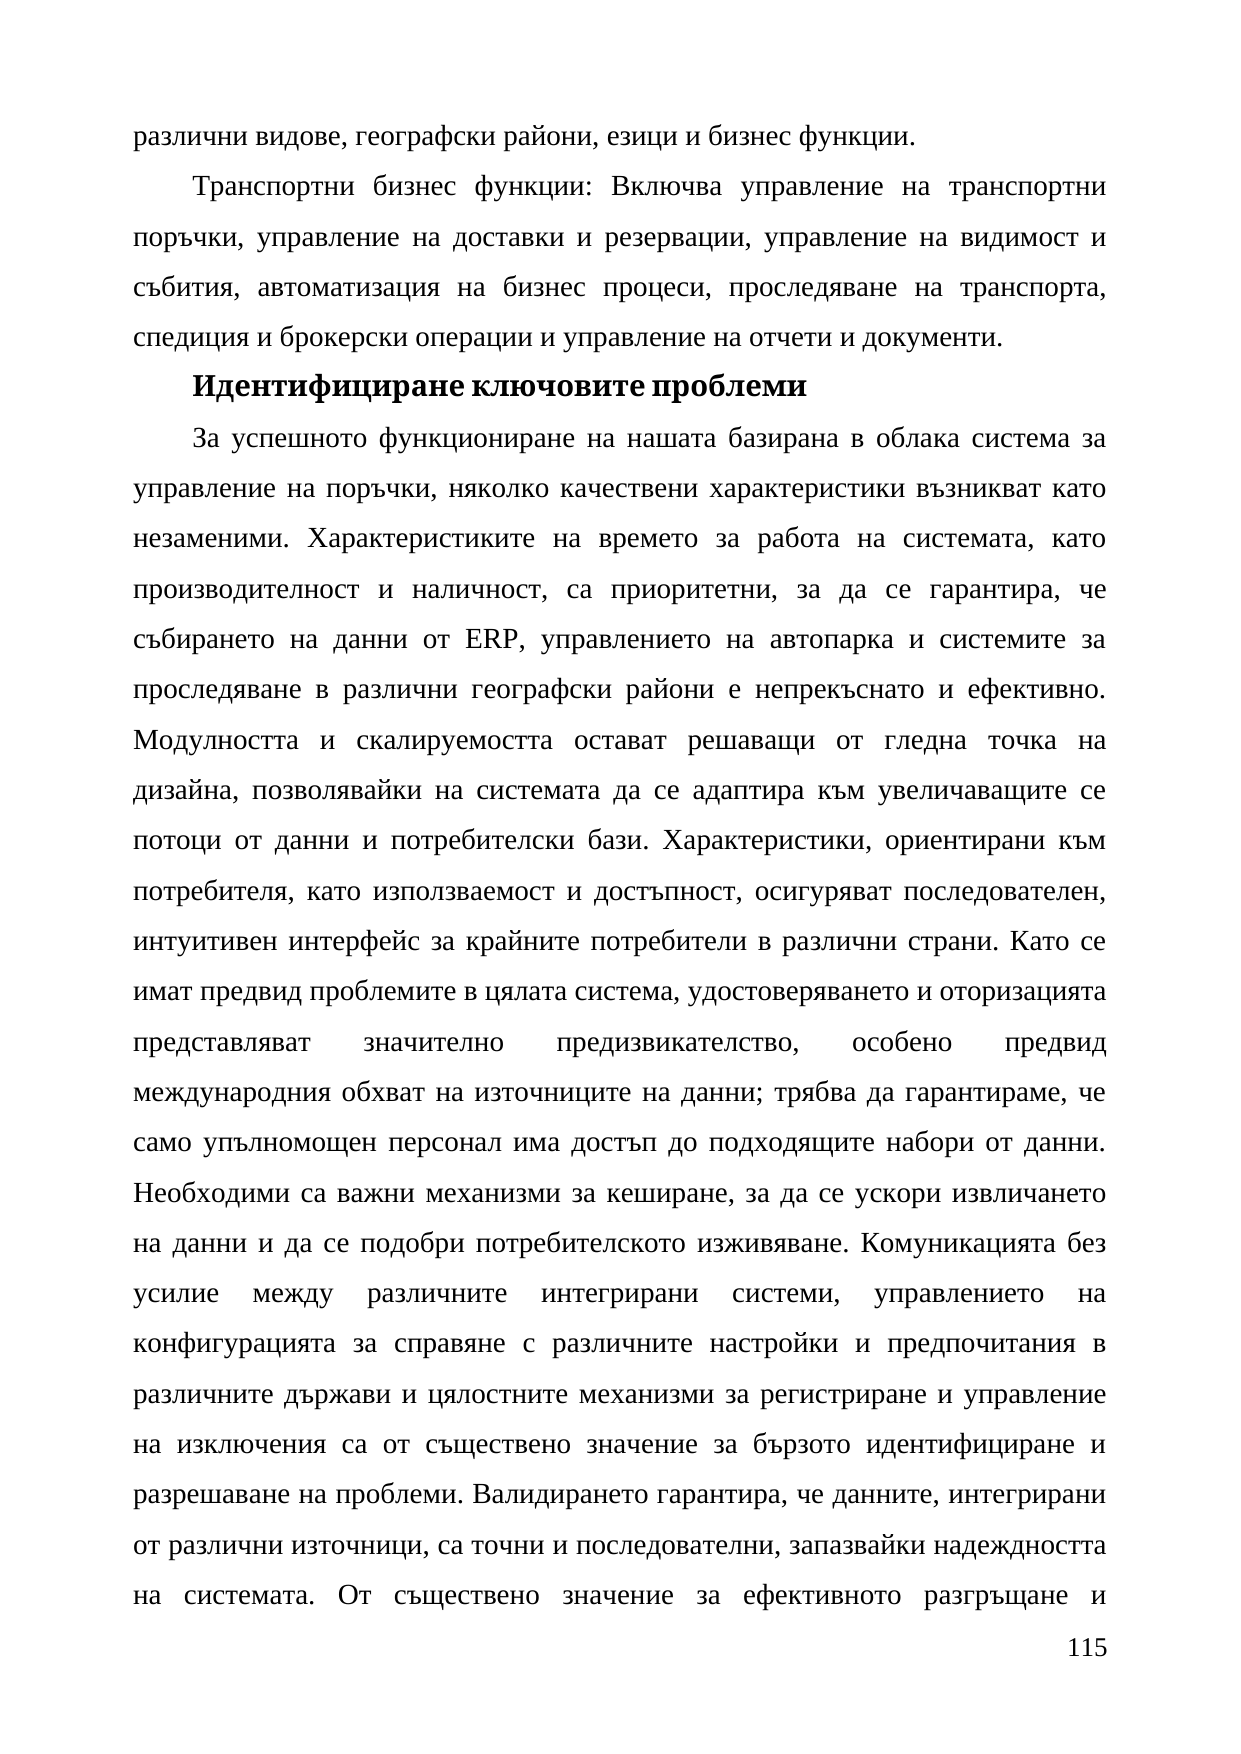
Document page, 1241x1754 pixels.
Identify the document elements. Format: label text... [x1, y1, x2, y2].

text Транспортни бизнес функции: Включва управление на транспортни поръчки, управление на доставки и резервации, управление на видимост и събития, автоматизация на бизнес процеси, проследяване на транспорта, спедиция и брокерски операции и управление на отчети и документи. [133, 168, 1107, 353]
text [133, 420, 1107, 1611]
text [133, 118, 1107, 152]
text Идентифициране ключовите проблеми [133, 370, 1107, 403]
